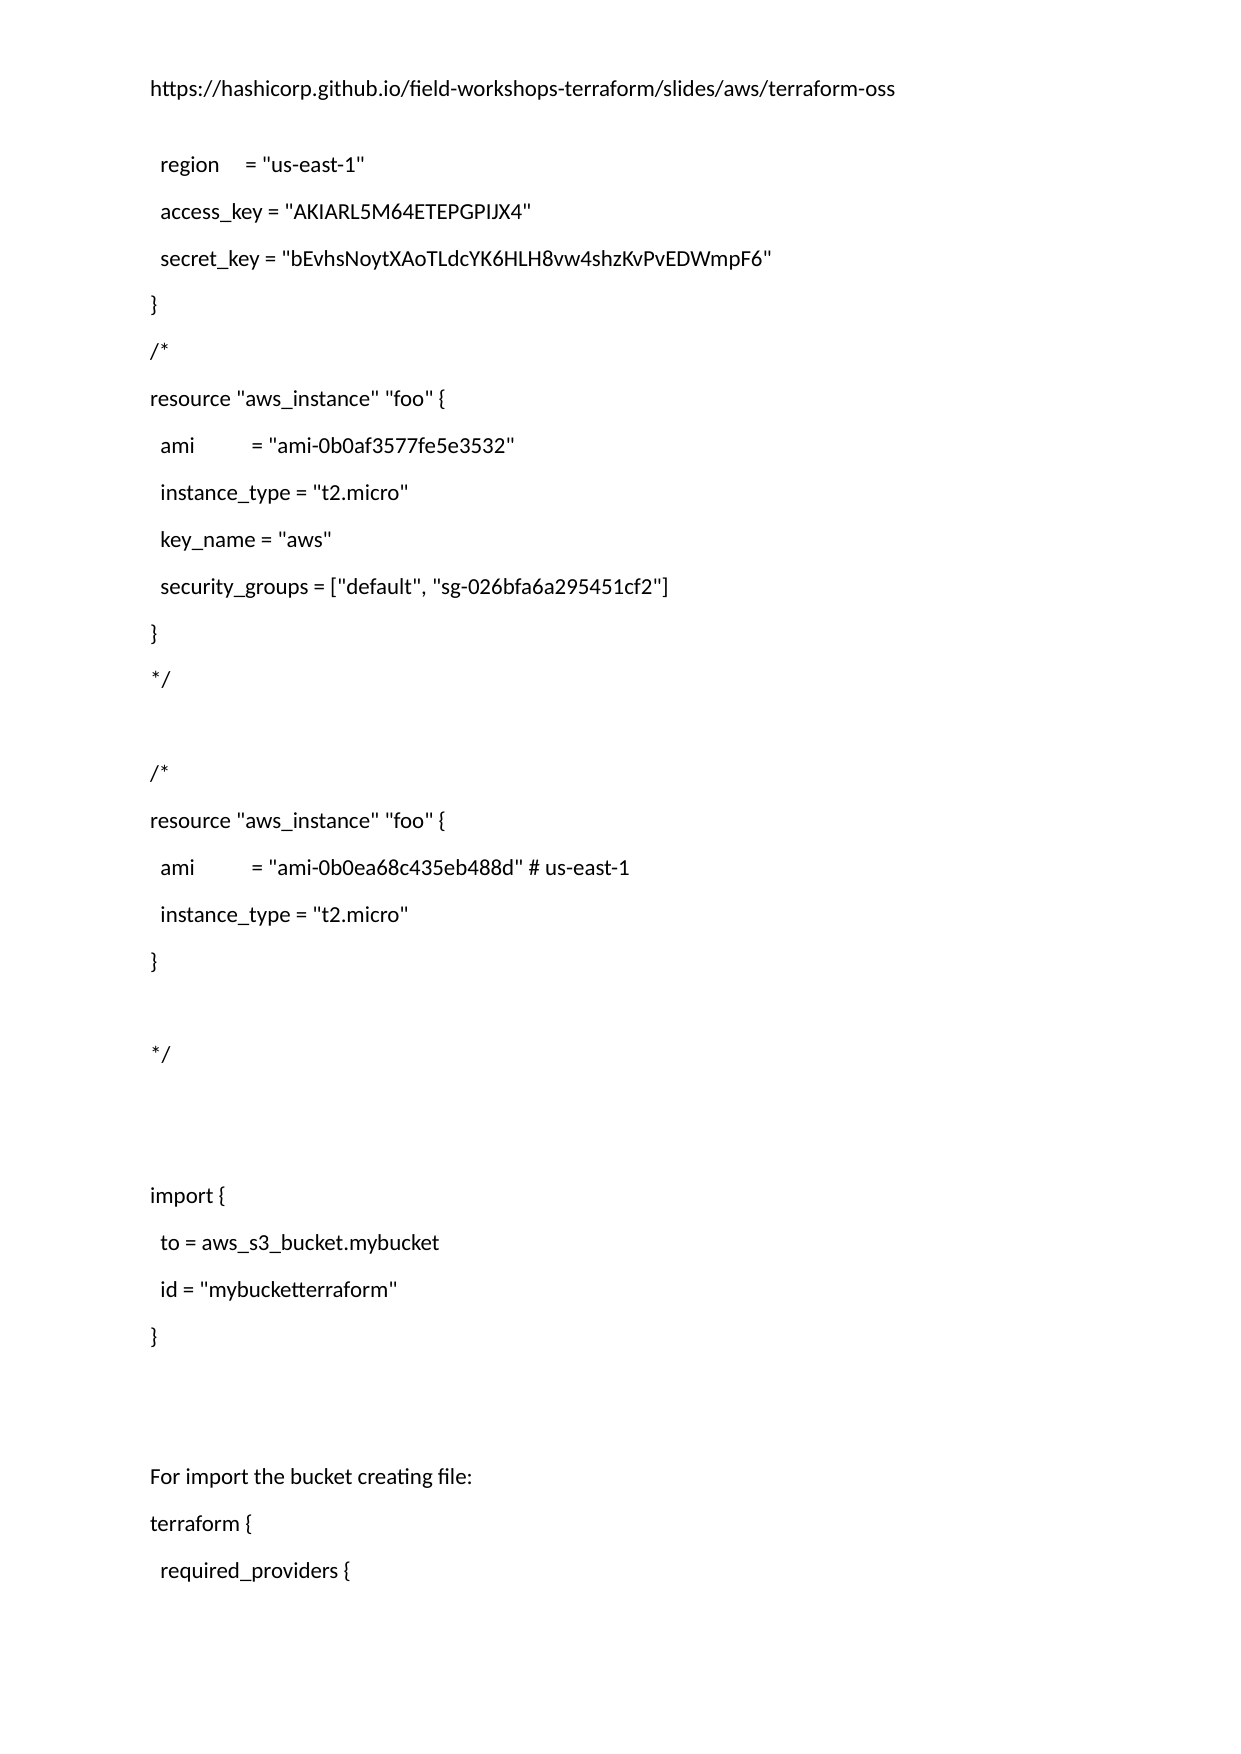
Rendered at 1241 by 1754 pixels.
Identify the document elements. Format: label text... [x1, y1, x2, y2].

text security_groups = ["default", "sg-026bfa6a295451cf2"] [150, 572, 1090, 600]
text ami = "ami-0b0ea68c435eb488d" # us-east-1 [150, 853, 1090, 881]
text For import the bucket creating file: [150, 1462, 1090, 1491]
text } [150, 619, 1090, 647]
text resource "aws_instance" "foo" { [150, 806, 1090, 834]
text */ [150, 1041, 1090, 1069]
text resource "aws_instance" "foo" { [150, 384, 1090, 412]
text secret_key = "bEvhsNoytXAoTLdcYK6HLH8vw4shzKvPvEDWmpF6" [150, 244, 1090, 272]
text import { [150, 1181, 1090, 1209]
text id = "mybucketterraform" [150, 1275, 1090, 1303]
text } [150, 947, 1090, 975]
text terraform { [150, 1509, 1090, 1537]
text */ [150, 666, 1090, 694]
text required_providers { [150, 1556, 1090, 1584]
text } [150, 1322, 1090, 1350]
text ami = "ami-0b0af3577fe5e3532" [150, 431, 1090, 459]
text /* [150, 759, 1090, 787]
text key_name = "aws" [150, 525, 1090, 553]
text access_key = "AKIARL5M64ETEPGPIJX4" [150, 197, 1090, 225]
text region = "us-east-1" [150, 150, 1090, 178]
text instance_type = "t2.micro" [150, 900, 1090, 928]
text } [150, 291, 1090, 319]
text instance_type = "t2.micro" [150, 478, 1090, 506]
text to = aws_s3_bucket.mybucket [150, 1228, 1090, 1256]
text /* [150, 337, 1090, 366]
